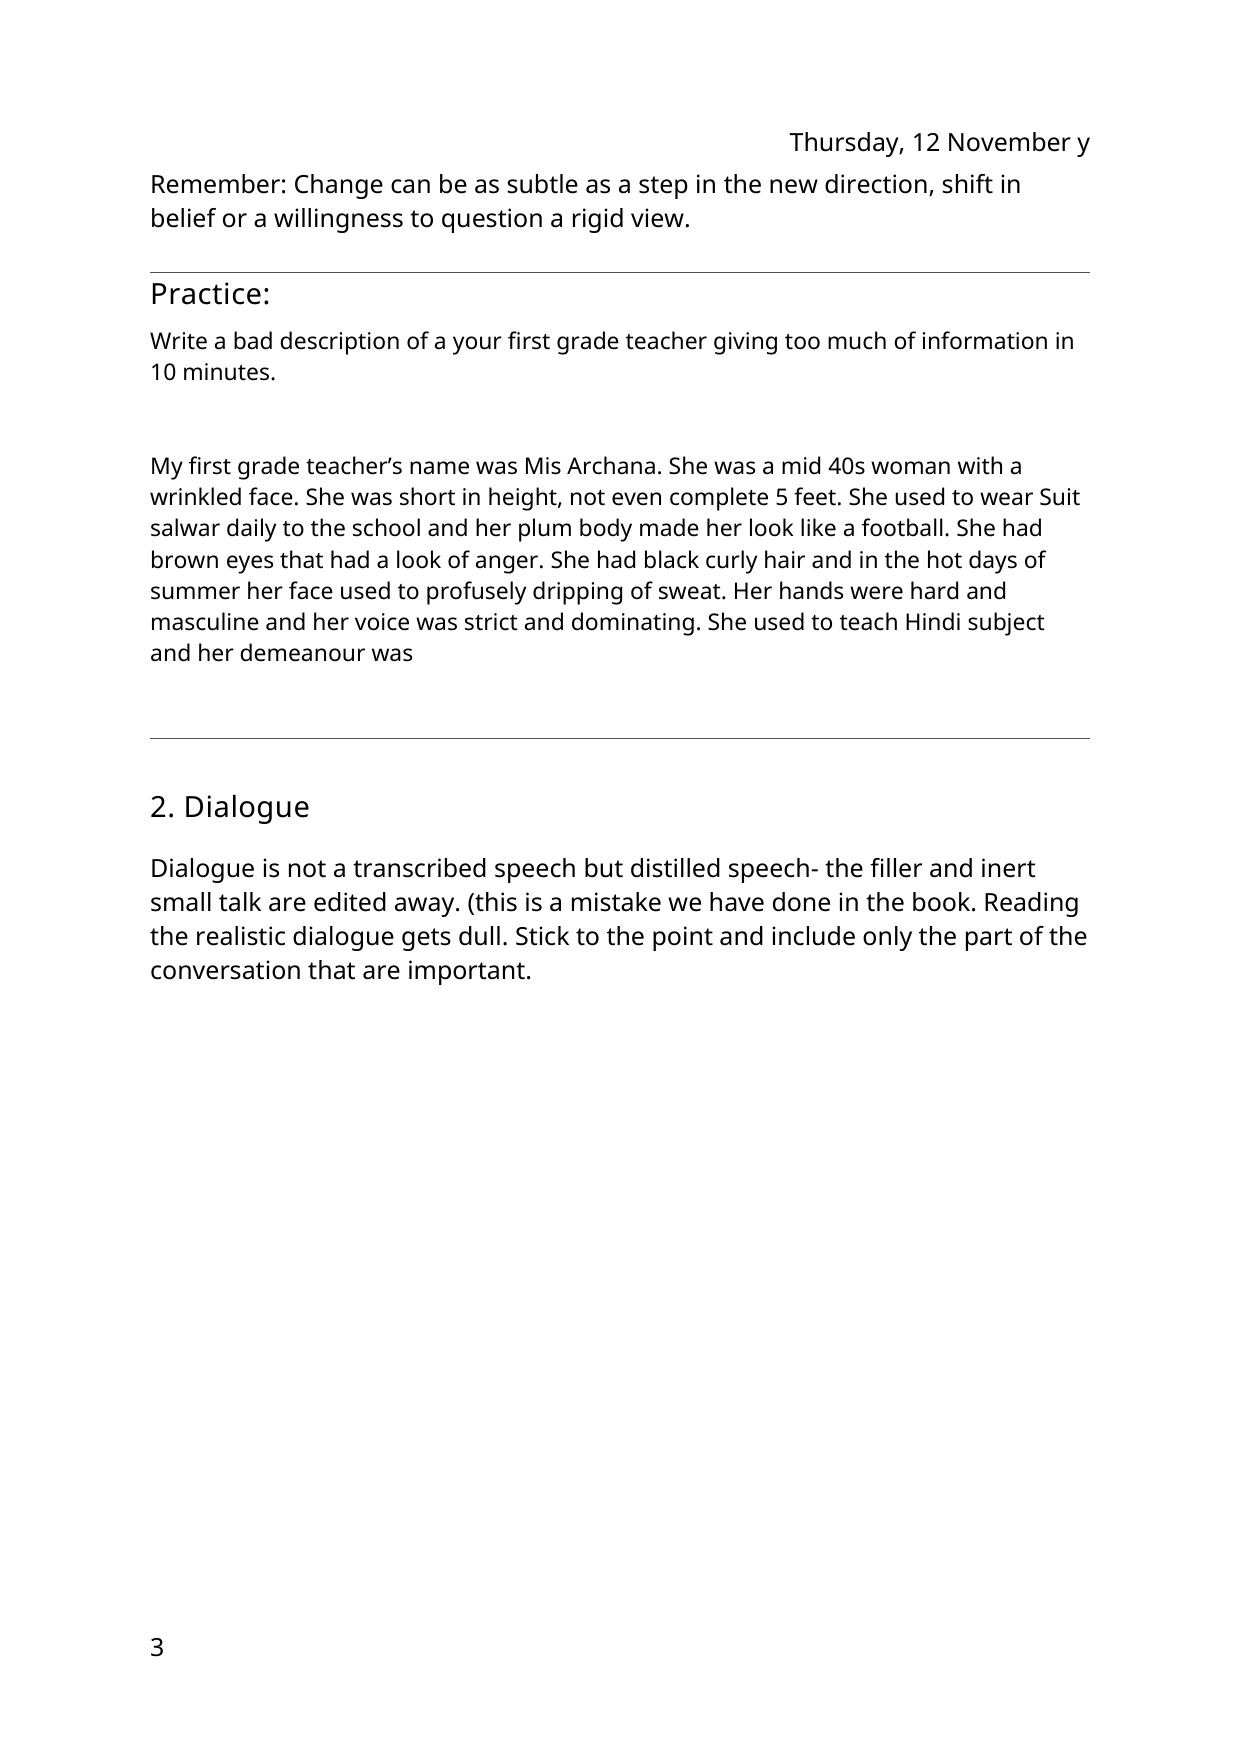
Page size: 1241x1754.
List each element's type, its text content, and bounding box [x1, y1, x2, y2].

text 2. Dialogue [150, 739, 1090, 826]
text Remember: Change can be as subtle as a step in the new direction, shift in belief or a willingness to question a rigid view. [150, 166, 1090, 234]
text Write a bad description of a your first grade teacher giving too much of information in 10 minutes. [150, 325, 1090, 387]
text Dialogue is not a transcribed speech but distilled speech- the filler and inert small talk are edited away. (this is a mistake we have done in the book. Reading the realistic dialogue gets dull. Stick to the point and include only the part of the conversation that are important. [150, 850, 1090, 987]
text My first grade teacher’s name was Mis Archana. She was a mid 40s woman with a wrinkled face. She was short in height, not even complete 5 feet. She used to wear Suit salwar daily to the school and her plum body made her look like a football. She had brown eyes that had a look of anger. She had black curly hair and in the hot days of summer her face used to profusely dripping of sweat. Her hands were hard and masculine and her voice was strict and dominating. She used to teach Hindi subject and her demeanour was [150, 450, 1090, 669]
text Practice: [150, 273, 1090, 313]
